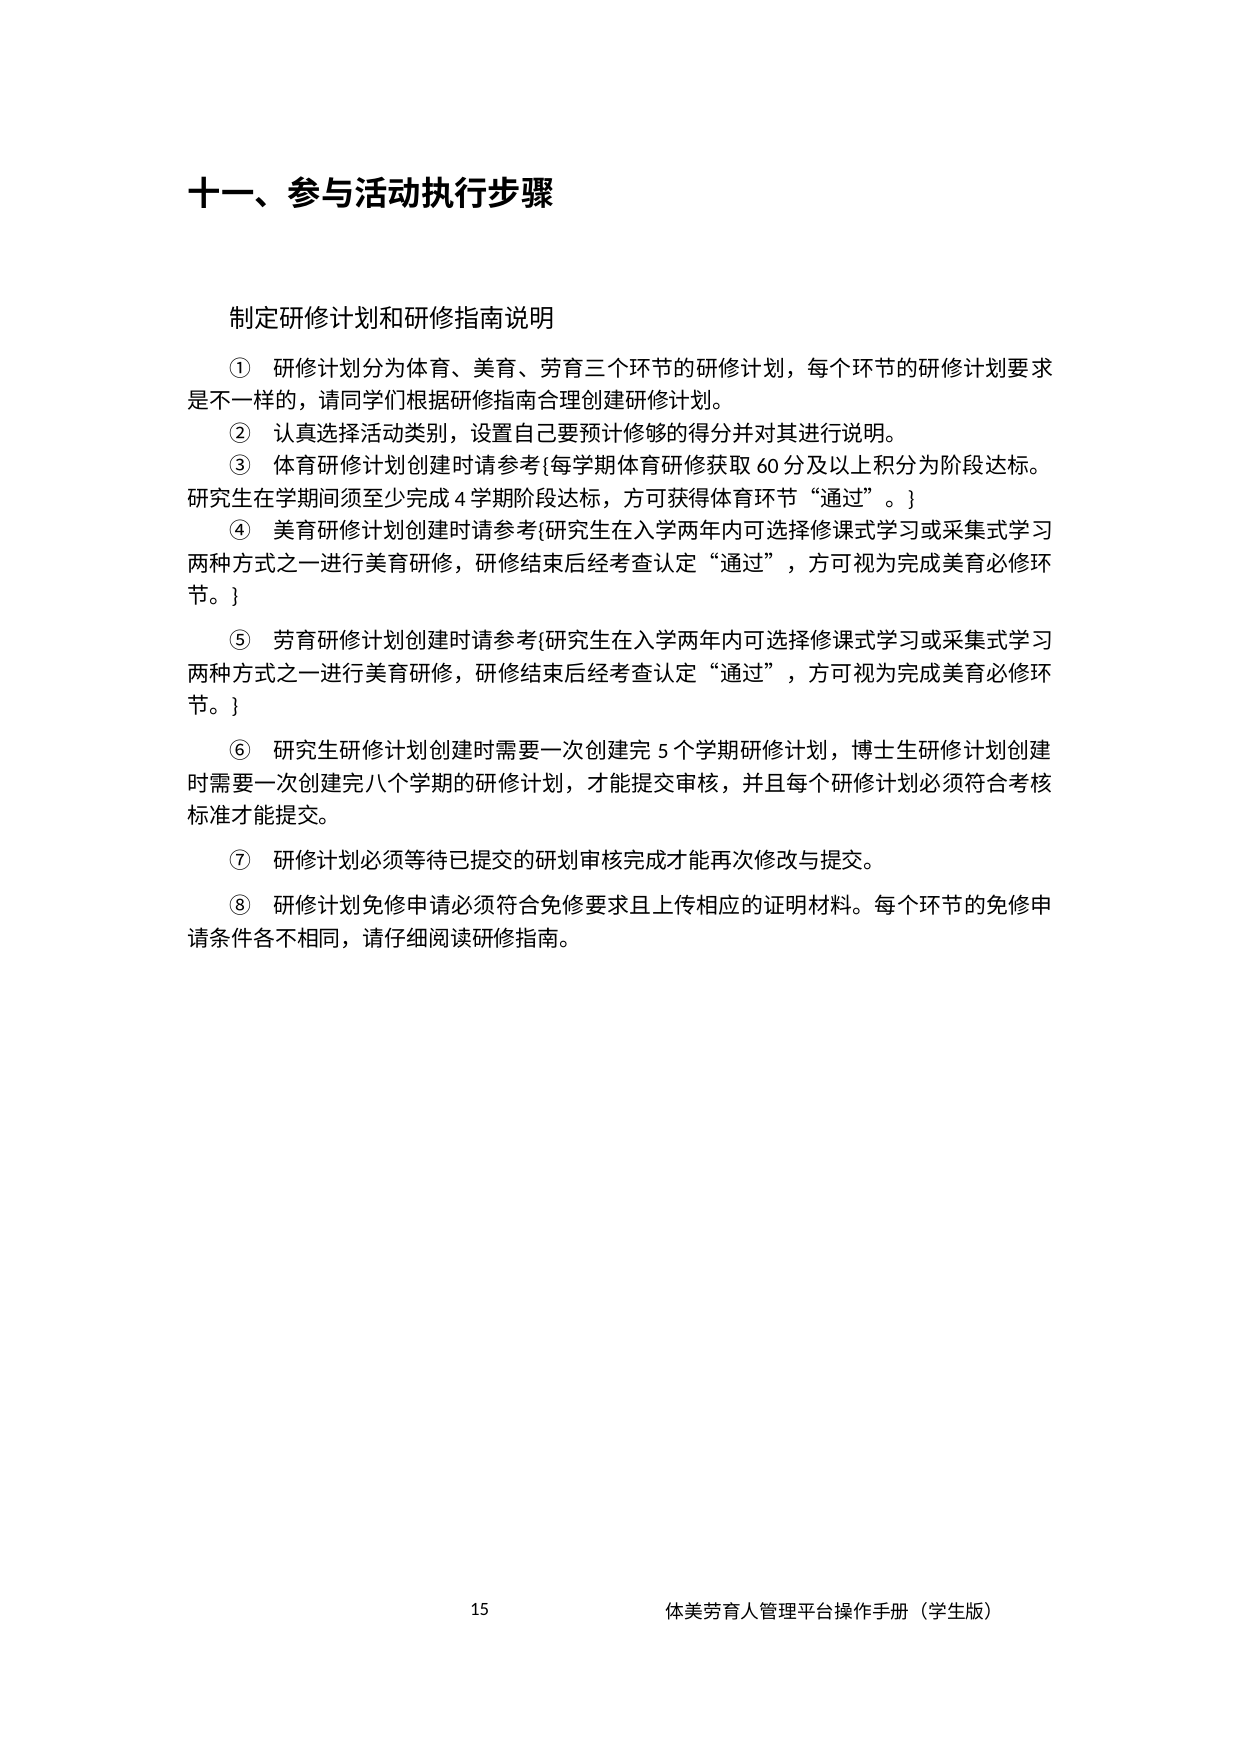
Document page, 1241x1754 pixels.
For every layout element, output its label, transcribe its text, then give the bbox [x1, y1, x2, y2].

list 研修计划必须等待已提交的研划审核完成才能再次修改与提交。 [187, 843, 1053, 875]
list 体育研修计划创建时请参考{每学期体育研修获取60分及以上积分为阶段达标。研究生在学期间须至少完成4学期阶段达标，方可获得体育环节“通过”。} [187, 448, 1053, 513]
list 认真选择活动类别，设置自己要预计修够的得分并对其进行说明。 [187, 415, 1053, 448]
list 研究生研修计划创建时需要一次创建完5个学期研修计划，博士生研修计划创建时需要一次创建完八个学期的研修计划，才能提交审核，并且每个研修计划必须符合考核标准才能提交。 [187, 733, 1053, 830]
list 研修计划分为体育、美育、劳育三个环节的研修计划，每个环节的研修计划要求是不一样的，请同学们根据研修指南合理创建研修计划。 [187, 350, 1053, 415]
list 美育研修计划创建时请参考{研究生在入学两年内可选择修课式学习或采集式学习两种方式之一进行美育研修，研修结束后经考查认定“通过”，方可视为完成美育必修环节。} [187, 513, 1053, 610]
text 制定研修计划和研修指南说明 [229, 285, 1053, 350]
list 研修计划免修申请必须符合免修要求且上传相应的证明材料。每个环节的免修申请条件各不相同，请仔细阅读研修指南。 [187, 888, 1053, 953]
subtitle 参与活动执行步骤 [187, 158, 1053, 223]
list 劳育研修计划创建时请参考{研究生在入学两年内可选择修课式学习或采集式学习两种方式之一进行美育研修，研修结束后经考查认定“通过”，方可视为完成美育必修环节。} [187, 623, 1053, 720]
